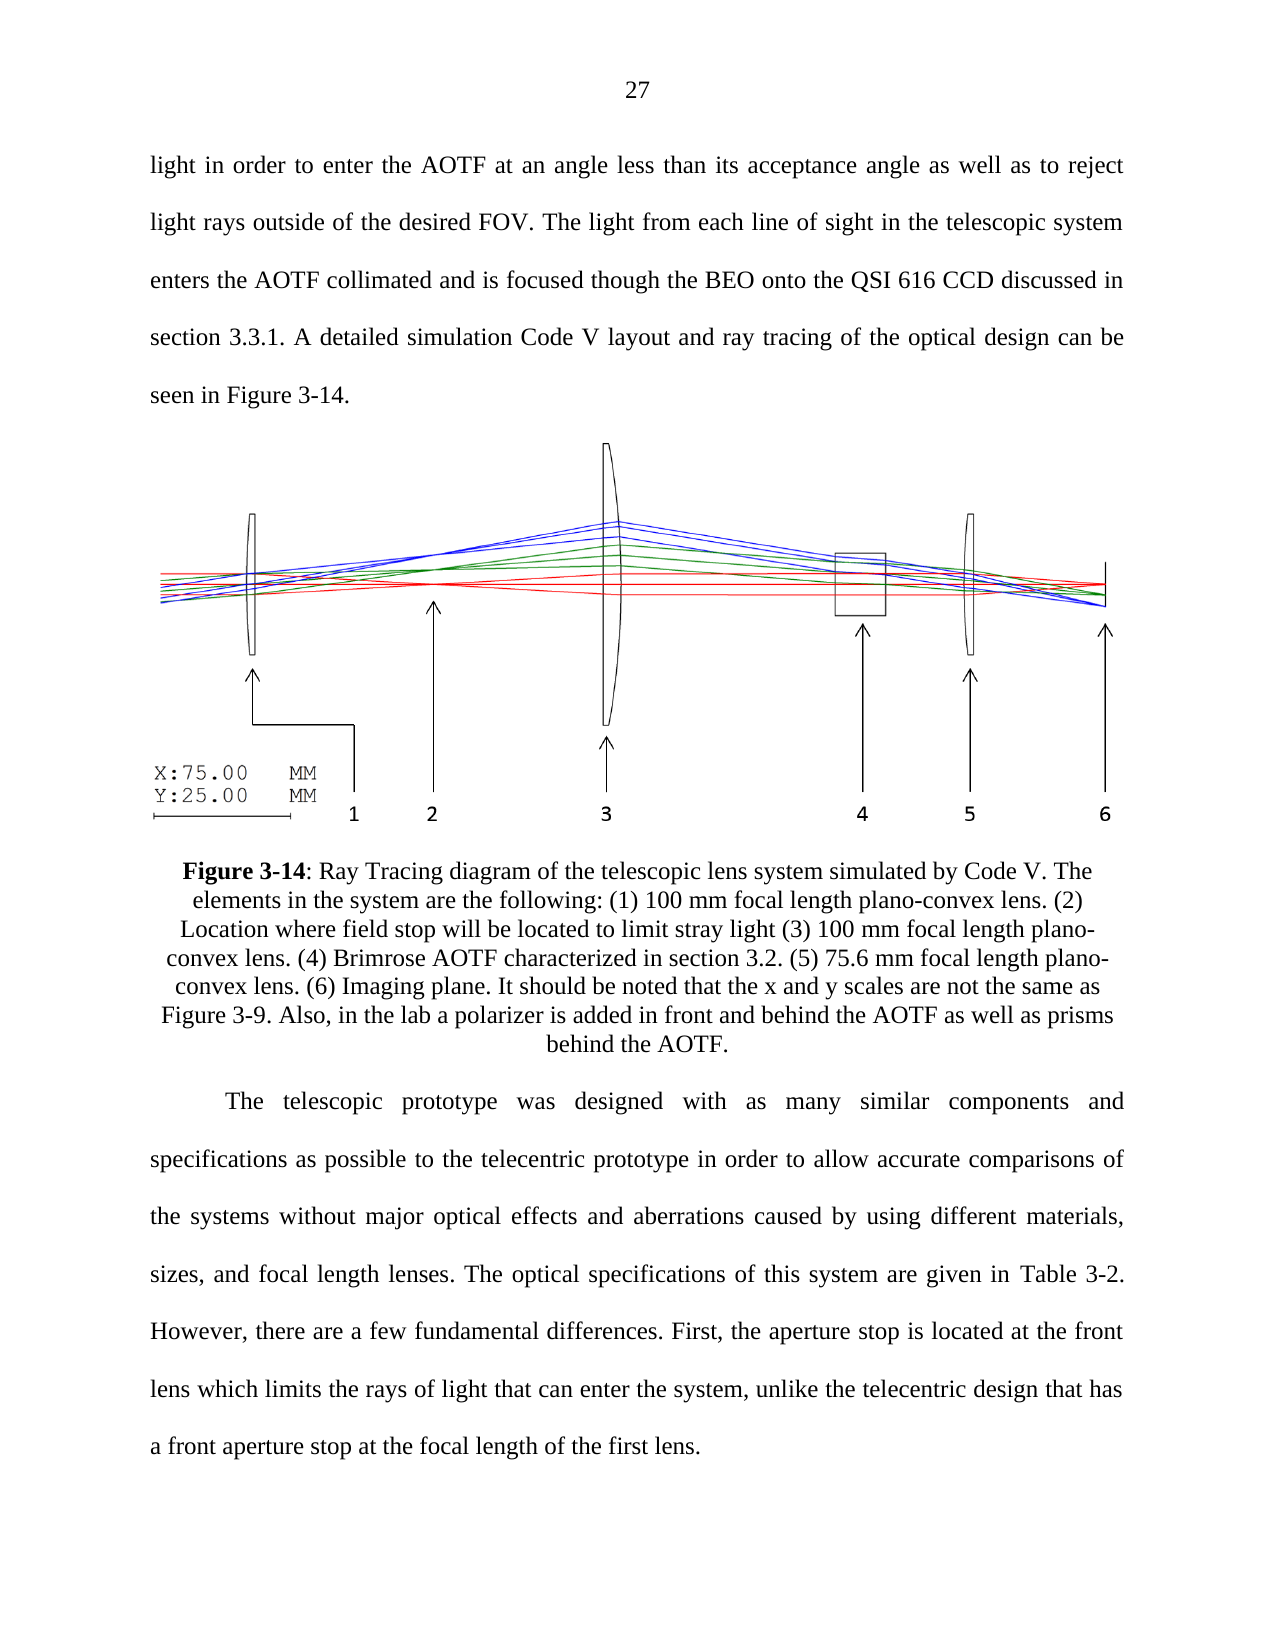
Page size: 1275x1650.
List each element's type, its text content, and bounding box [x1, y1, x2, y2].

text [150, 150, 1125, 409]
text Figure 3-14: Ray Tracing diagram of the telescopic lens system simulated by Code V. The elements in the system are the following: (1) 100 mm focal length plano-convex lens. (2) Location where field stop will be located to limit stray light (3) 100 mm focal length plano-convex lens. (4) Brimrose AOTF characterized in section 3.2. (5) 75.6 mm focal length plano-convex lens. (6) Imaging plane. It should be noted that the x and y scales are not the same as Figure 3-9. Also, in the lab a polarizer is added in front and behind the AOTF as well as prisms behind the AOTF. [150, 856, 1125, 1058]
text The telescopic prototype was designed with as many similar components and specifications as possible to the telecentric prototype in order to allow accurate comparisons of the systems without major optical effects and aberrations caused by using different materials, sizes, and focal length lenses. The optical specifications of this system are given in Table 3-2. However, there are a few fundamental differences. First, the aperture stop is located at the front lens which limits the rays of light that can enter the system, unlike the telecentric design that has a front aperture stop at the focal length of the first lens. [150, 1086, 1125, 1460]
